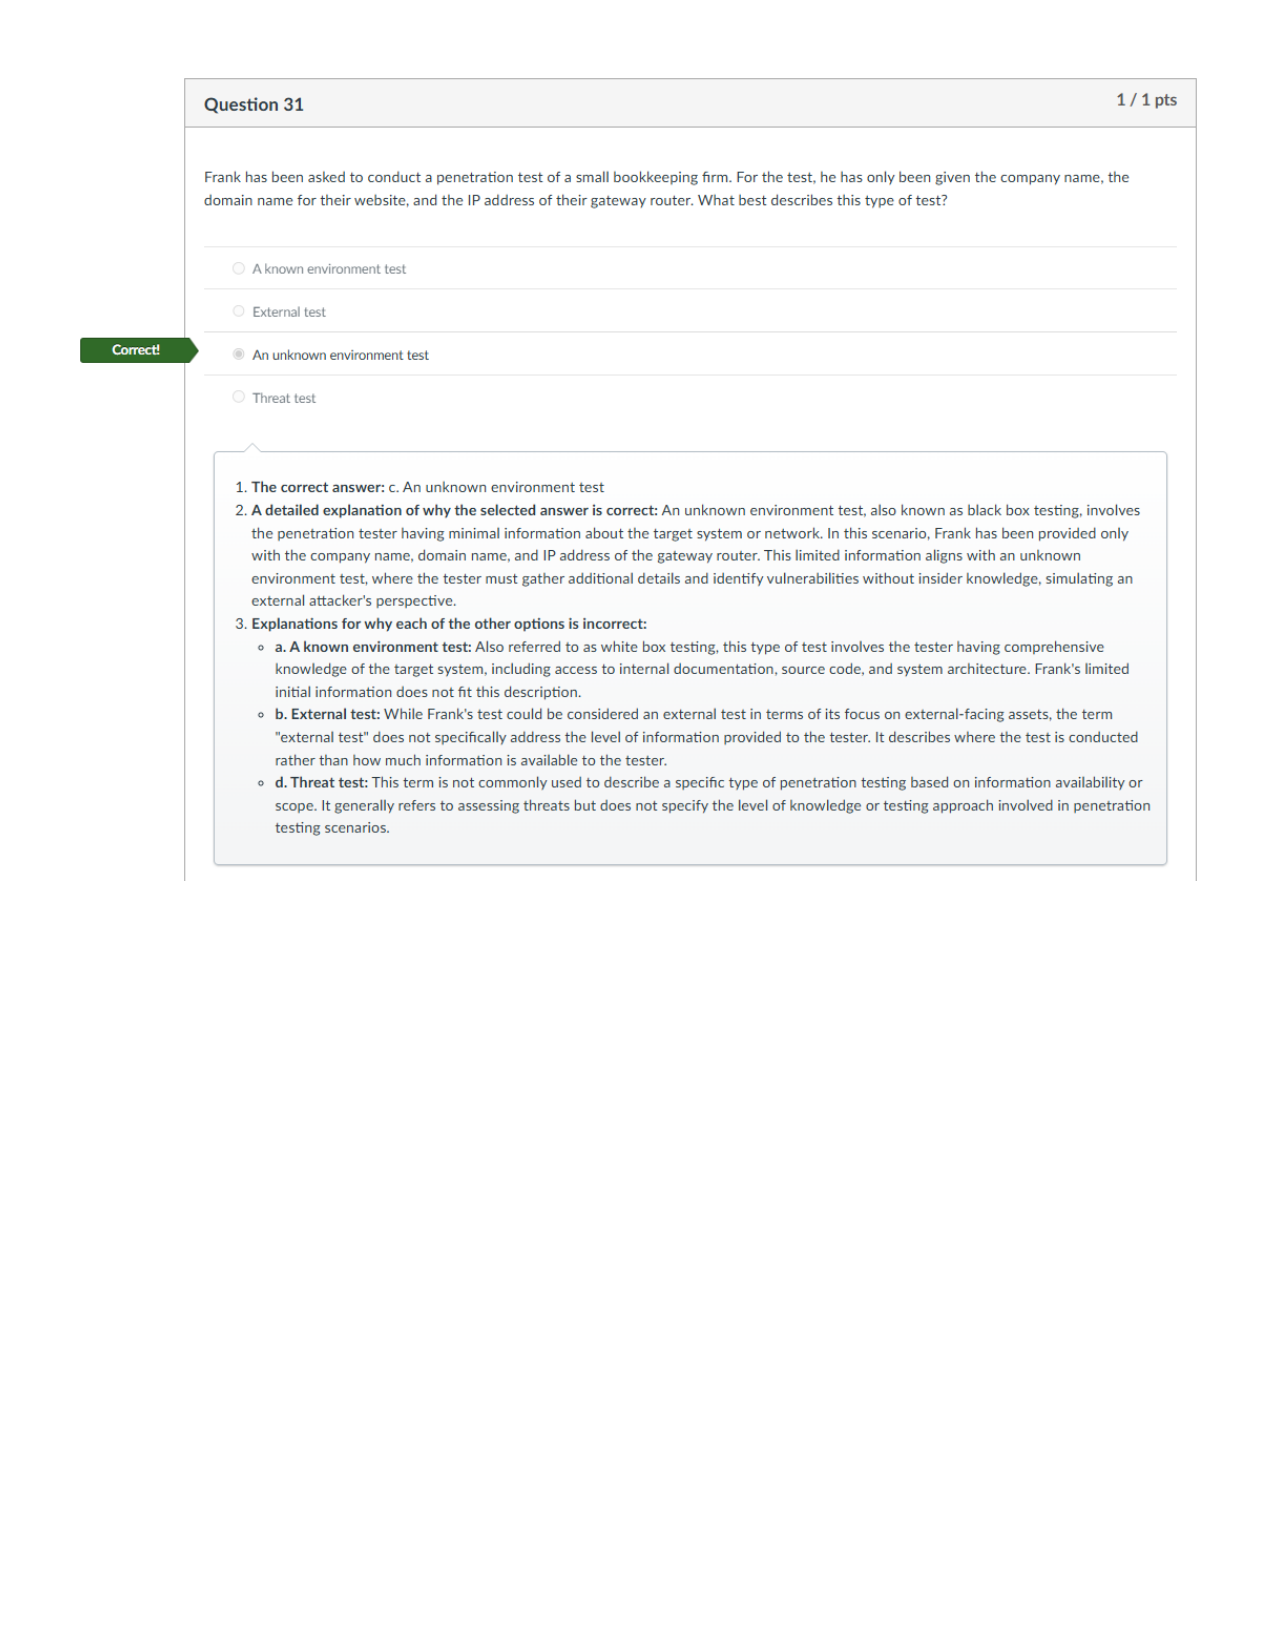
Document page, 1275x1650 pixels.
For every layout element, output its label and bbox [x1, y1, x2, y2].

picture [75, 75, 1200, 881]
